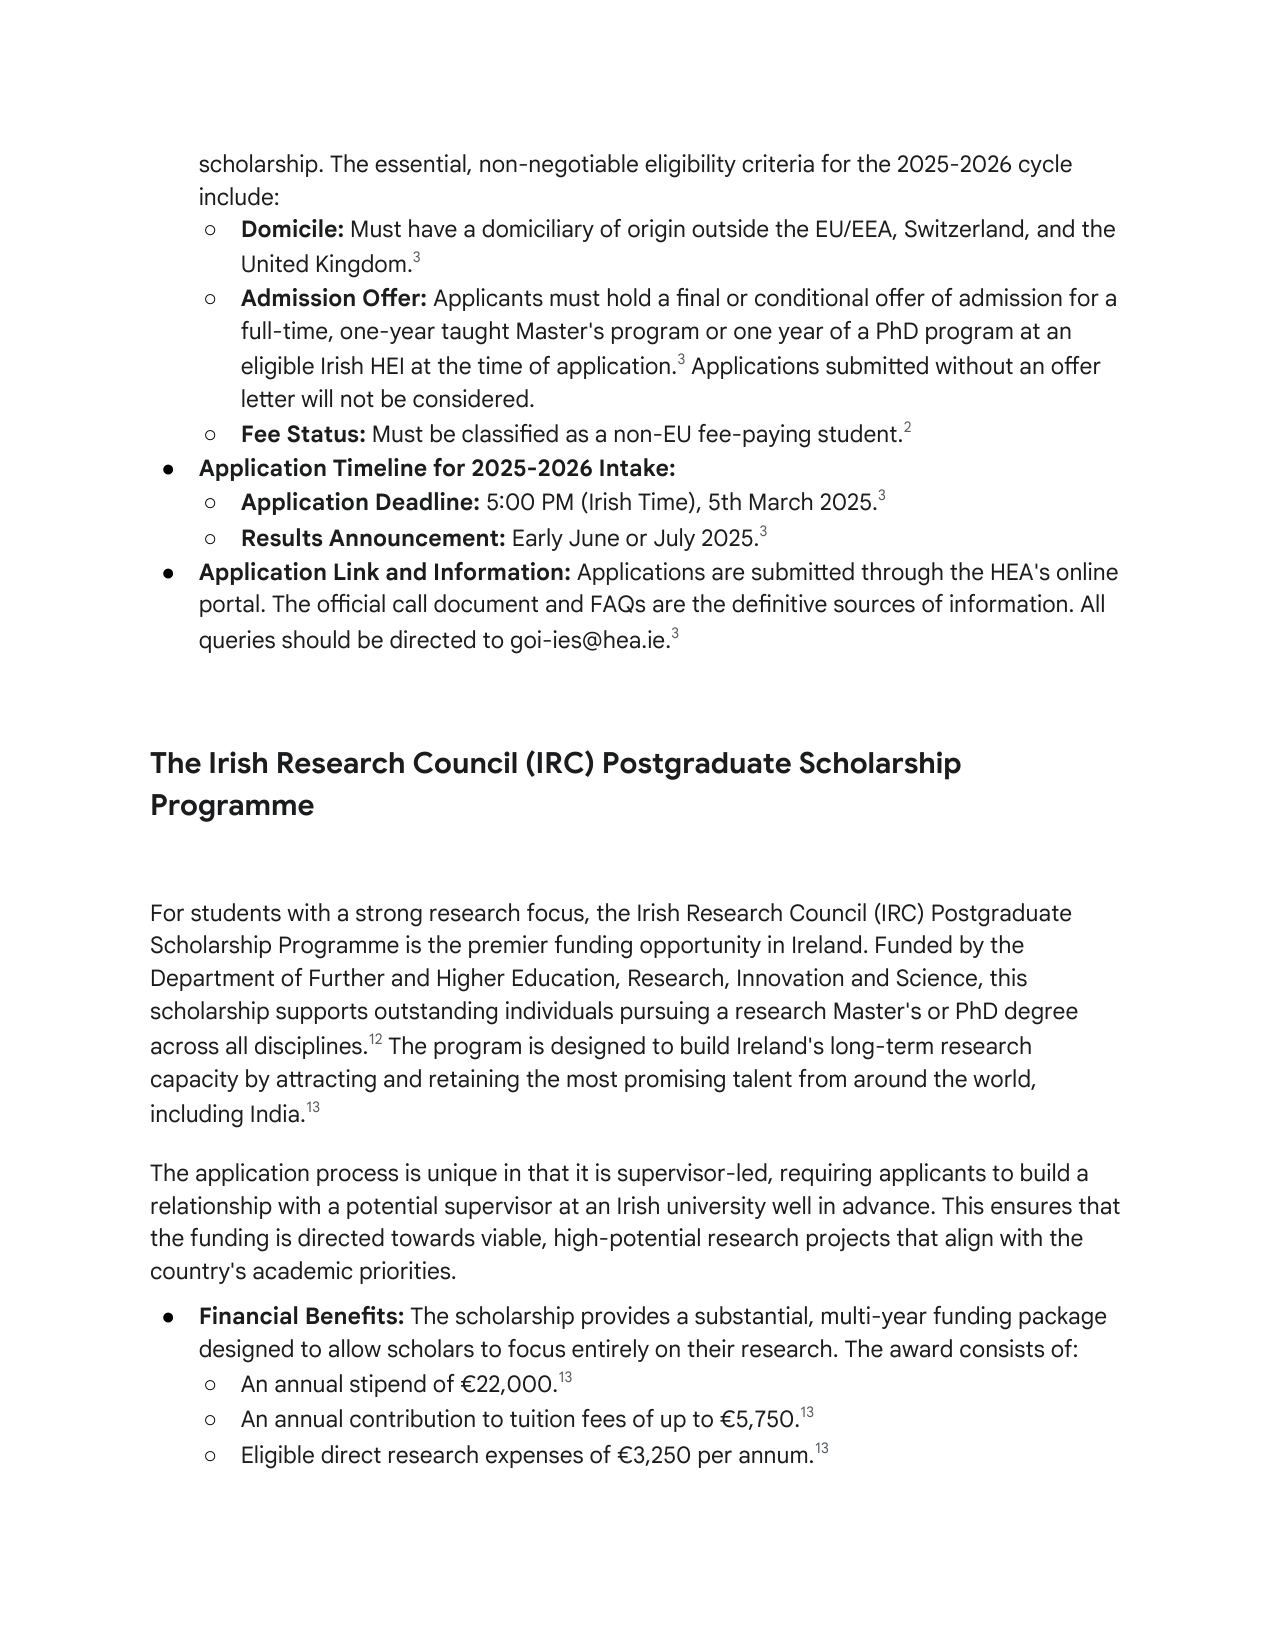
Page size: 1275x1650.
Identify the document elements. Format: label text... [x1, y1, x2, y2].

list Application Deadline: 5:00 PM (Irish Time), 5th March 2025.3 [203, 487, 1125, 518]
list Application Timeline for 2025-2026 Intake: [161, 454, 1125, 483]
list Admission Offer: Applicants must hold a final or conditional offer of admission for a full-time, one-year taught Master's program or one year of a PhD program at an eligible Irish HEI at the time of application.3 Applications submitted without an offer letter will not be considered. [203, 284, 1125, 414]
list An annual contribution to tuition fees of up to €5,750.13 [203, 1404, 1125, 1435]
list Results Announcement: Early June or July 2025.3 [203, 522, 1125, 554]
text The application process is unique in that it is supervisor-led, requiring applicants to build a relationship with a potential supervisor at an Irish university well in advance. This ensures that the funding is directed towards viable, high-potential research projects that align with the country's academic priorities. [150, 1159, 1125, 1286]
list An annual stipend of €22,000.13 [203, 1368, 1125, 1399]
list Application Link and Information: Applications are submitted through the HEA's online portal. The official call document and FAQs are the definitive sources of information. All queries should be directed to goi-ies@hea.ie.3 [161, 558, 1125, 655]
list Financial Benefits: The scholarship provides a substantial, multi-year funding package designed to allow scholars to focus entirely on their research. The award consists of: [161, 1303, 1125, 1364]
text For students with a strong research focus, the Irish Research Council (IRC) Postgraduate Scholarship Programme is the premier funding opportunity in Ireland. Funded by the Department of Further and Higher Education, Research, Innovation and Science, this scholarship supports outstanding individuals pursuing a research Master's or PhD degree across all disciplines.12 The program is designed to build Ireland's long-term research capacity by attracting and retaining the most promising talent from around the world, including India.13 [150, 899, 1125, 1130]
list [161, 150, 1125, 211]
list Fee Status: Must be classified as a non-EU fee-paying student.2 [203, 418, 1125, 449]
list Domicile: Must have a domiciliary of origin outside the EU/EEA, Switzerland, and the United Kingdom.3 [203, 215, 1125, 280]
list Eligible direct research expenses of €3,250 per annum.13 [203, 1439, 1125, 1471]
subtitle The Irish Research Council (IRC) Postgraduate Scholarship Programme [150, 745, 1125, 823]
